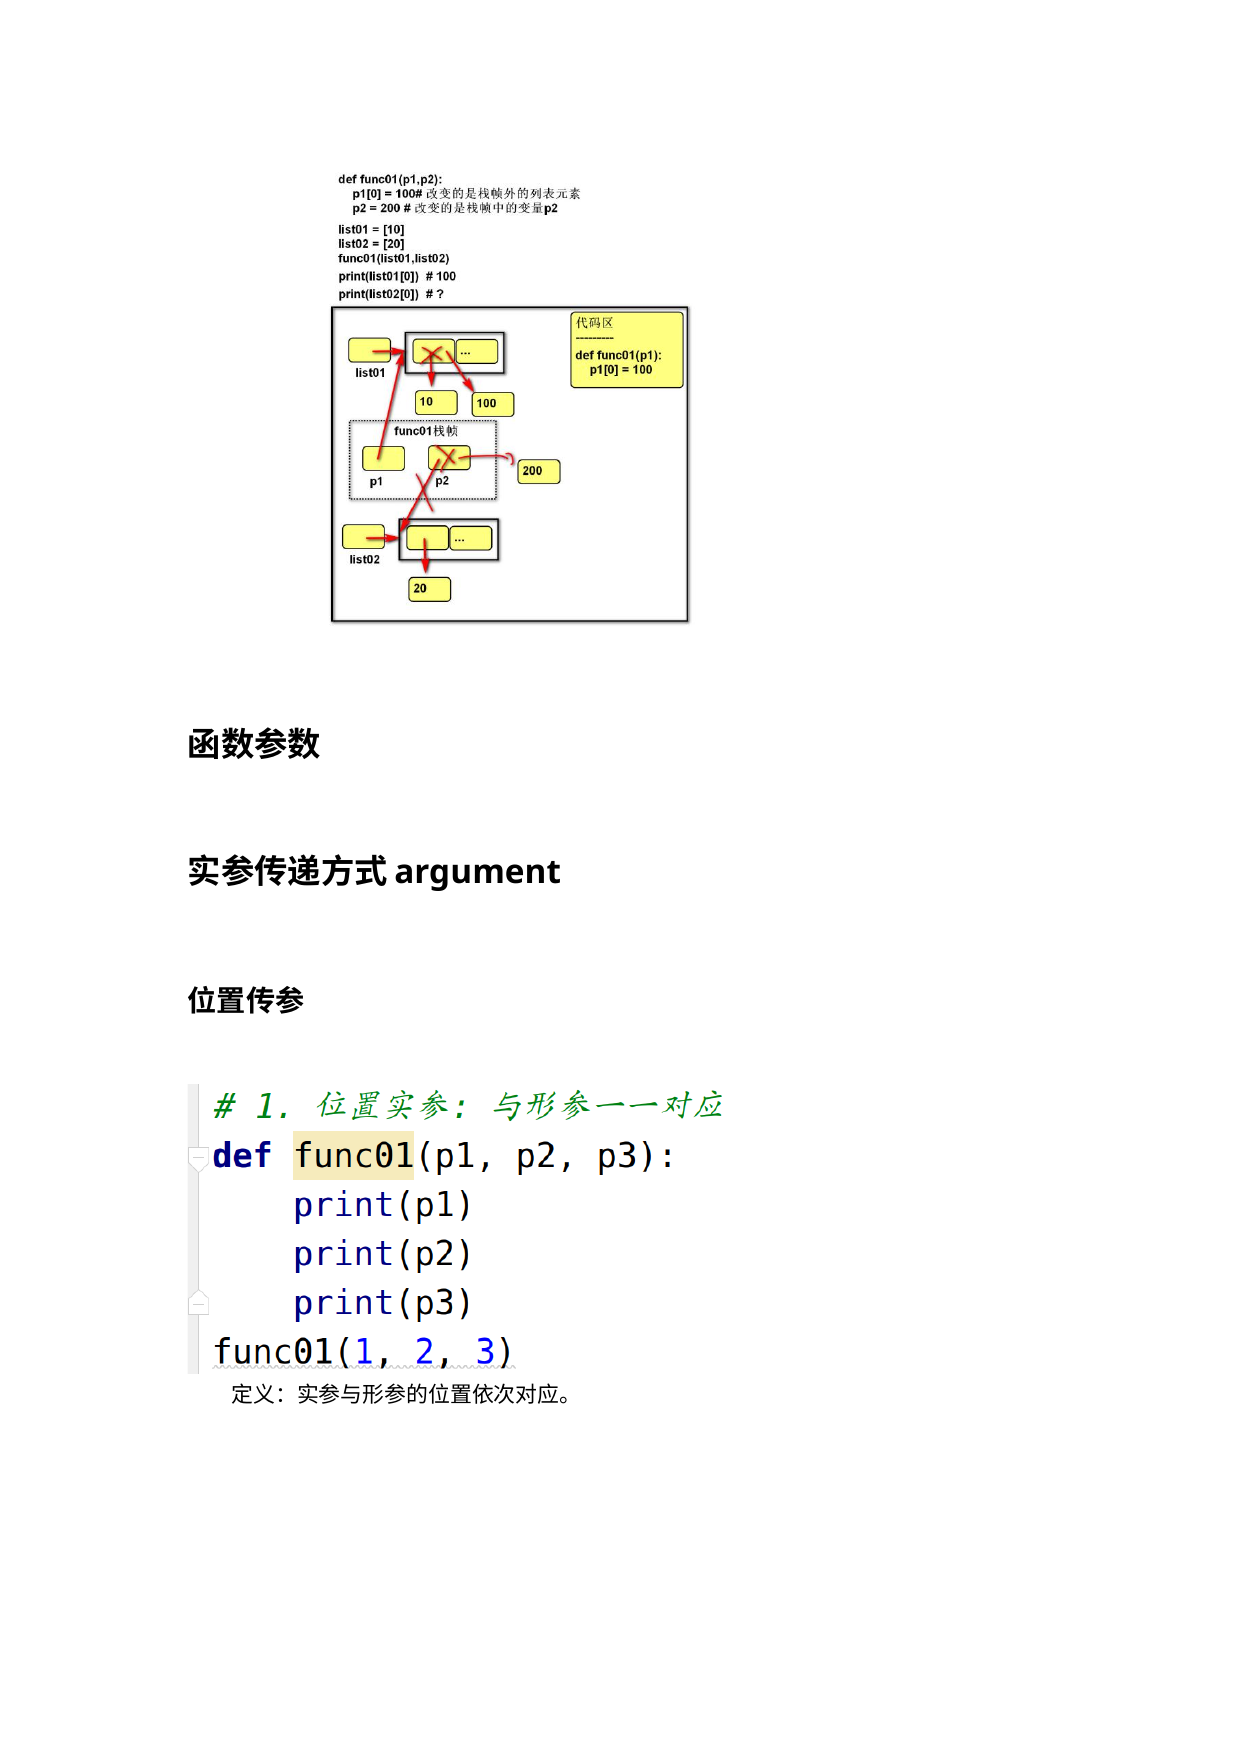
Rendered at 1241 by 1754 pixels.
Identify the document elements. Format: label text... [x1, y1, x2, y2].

subtitle 位置传参 [187, 966, 1053, 1031]
subtitle 实参传递方式argument [187, 836, 1053, 901]
picture [318, 162, 707, 657]
picture [187, 1084, 765, 1374]
subtitle 函数参数 [187, 709, 1053, 774]
text 定义：实参与形参的位置依次对应。 [187, 1377, 1053, 1409]
